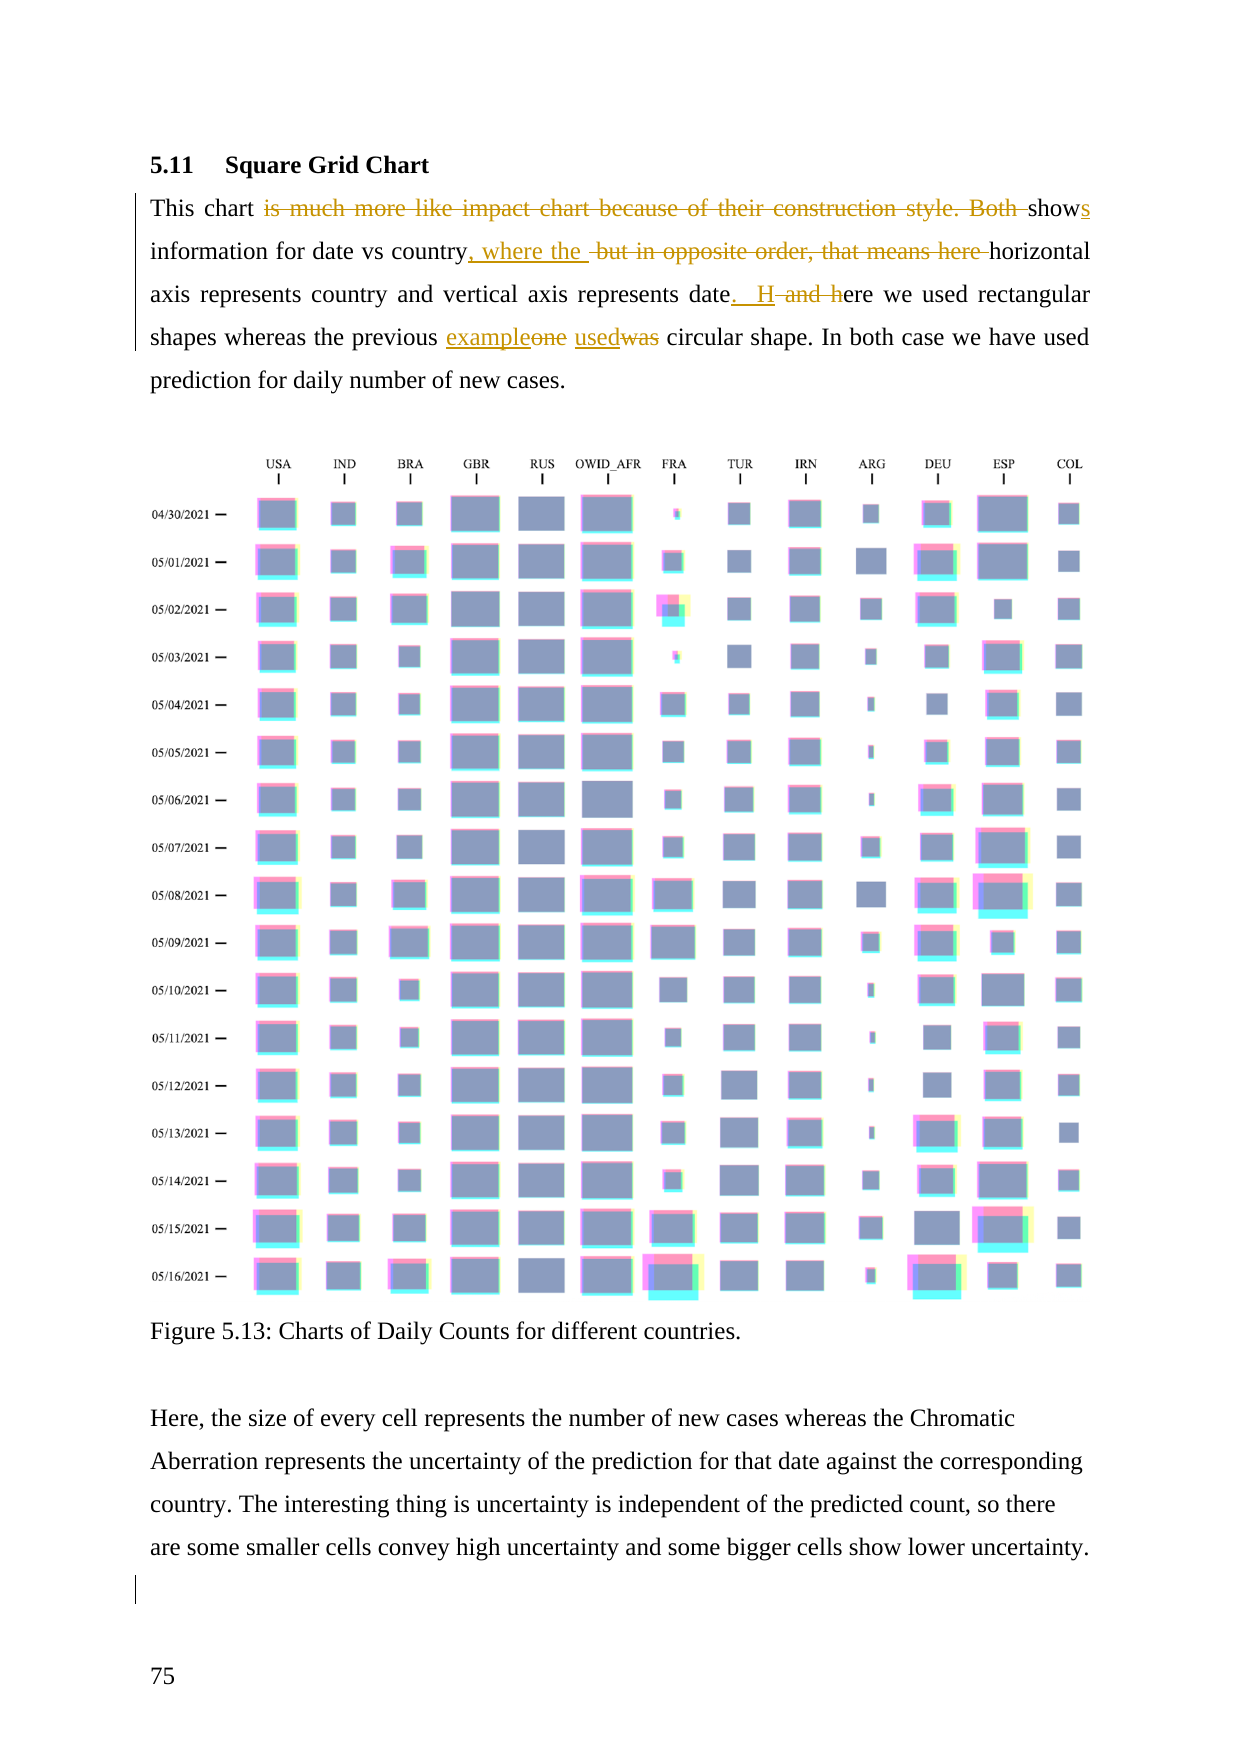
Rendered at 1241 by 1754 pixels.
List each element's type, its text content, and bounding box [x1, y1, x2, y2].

text 5.11 Square Grid Chart [150, 150, 1090, 179]
text This chart show information for date vs countryhorizontal axis represents country and vertical axis represents dateere we used rectangular shapes whereas the previous circular shape. In both case we have used prediction for daily number of new cases. [150, 193, 1090, 394]
picture [150, 451, 1091, 1302]
text Here, the size of every cell represents the number of new cases whereas the Chromatic Aberration represents the uncertainty of the prediction for that date against the corresponding country. The interesting thing is uncertainty is independent of the predicted count, so there are some smaller cells convey high uncertainty and some bigger cells show lower uncertainty. [150, 1403, 1090, 1561]
text Figure 5.13: Charts of Daily Counts for different countries. [150, 1316, 1090, 1345]
